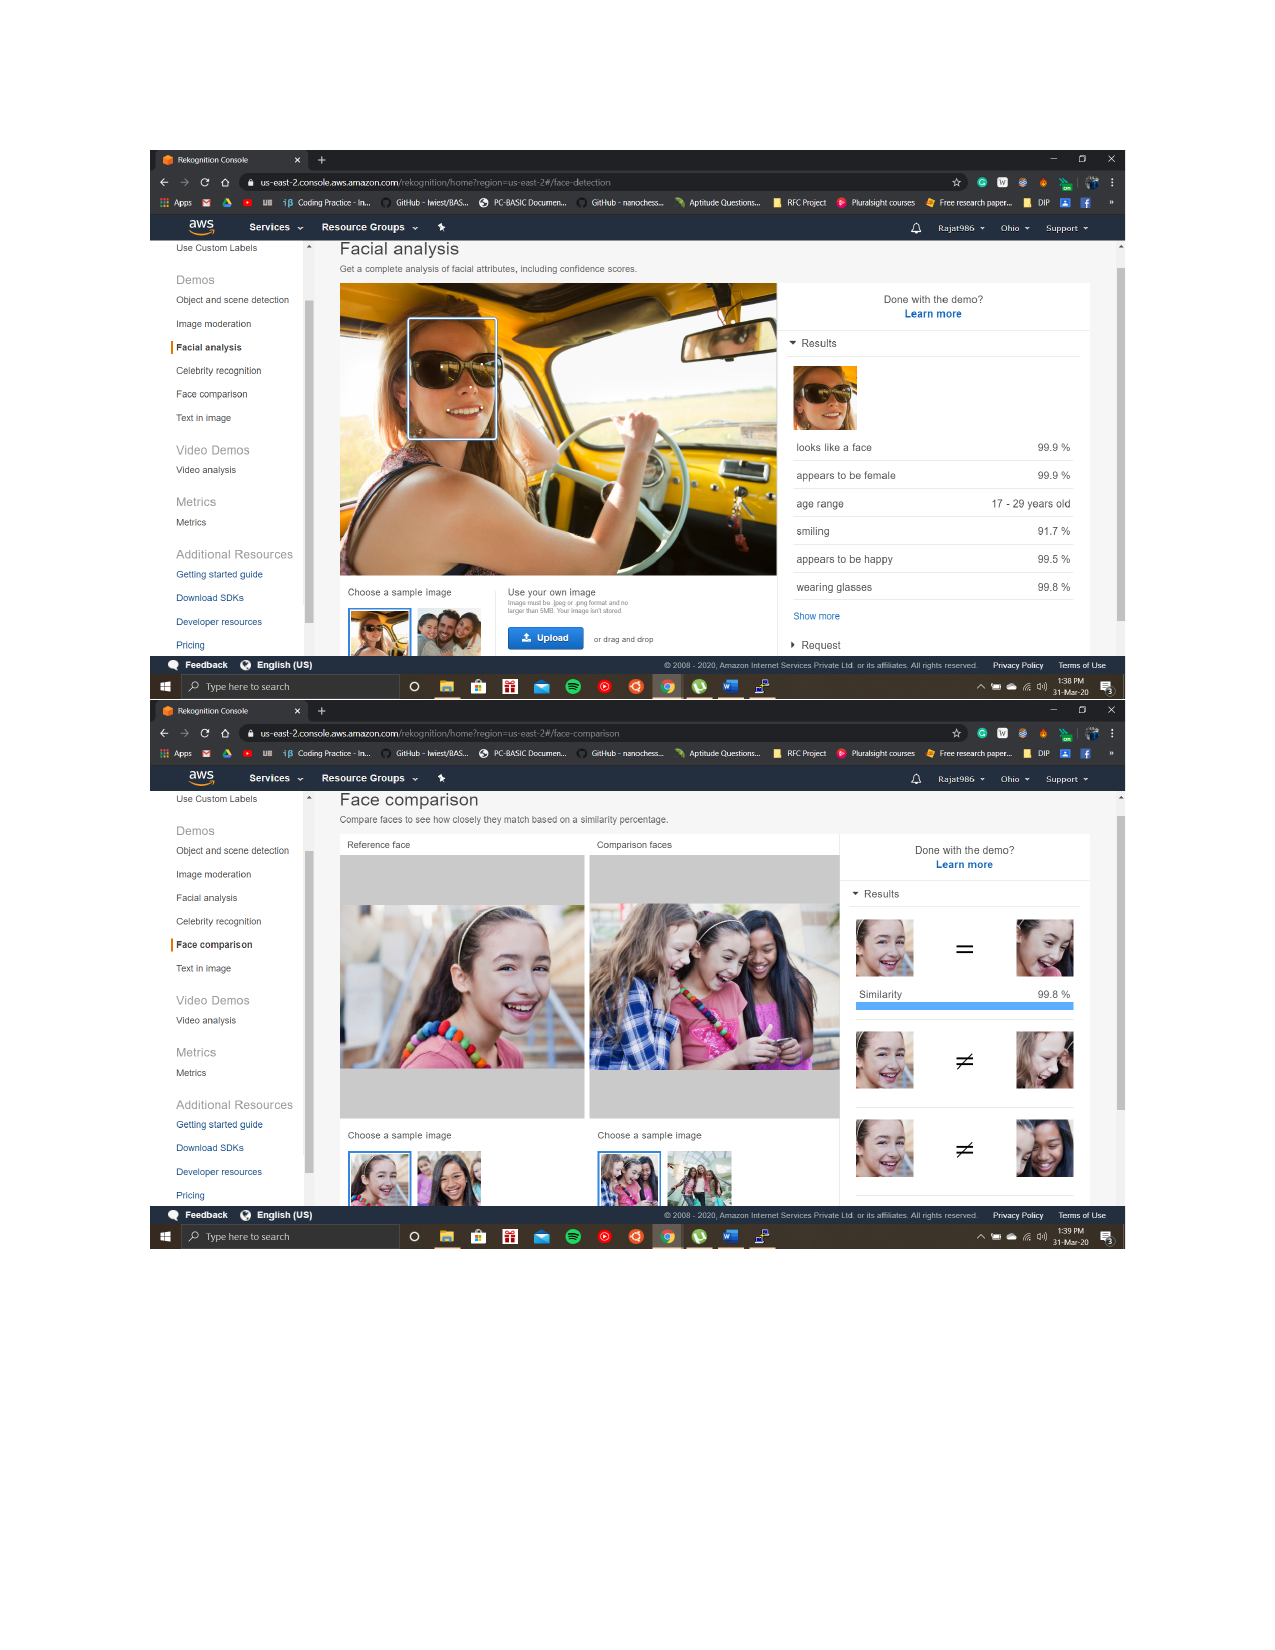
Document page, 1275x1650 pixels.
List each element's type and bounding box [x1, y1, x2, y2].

picture [150, 700, 1125, 1249]
picture [150, 150, 1125, 699]
